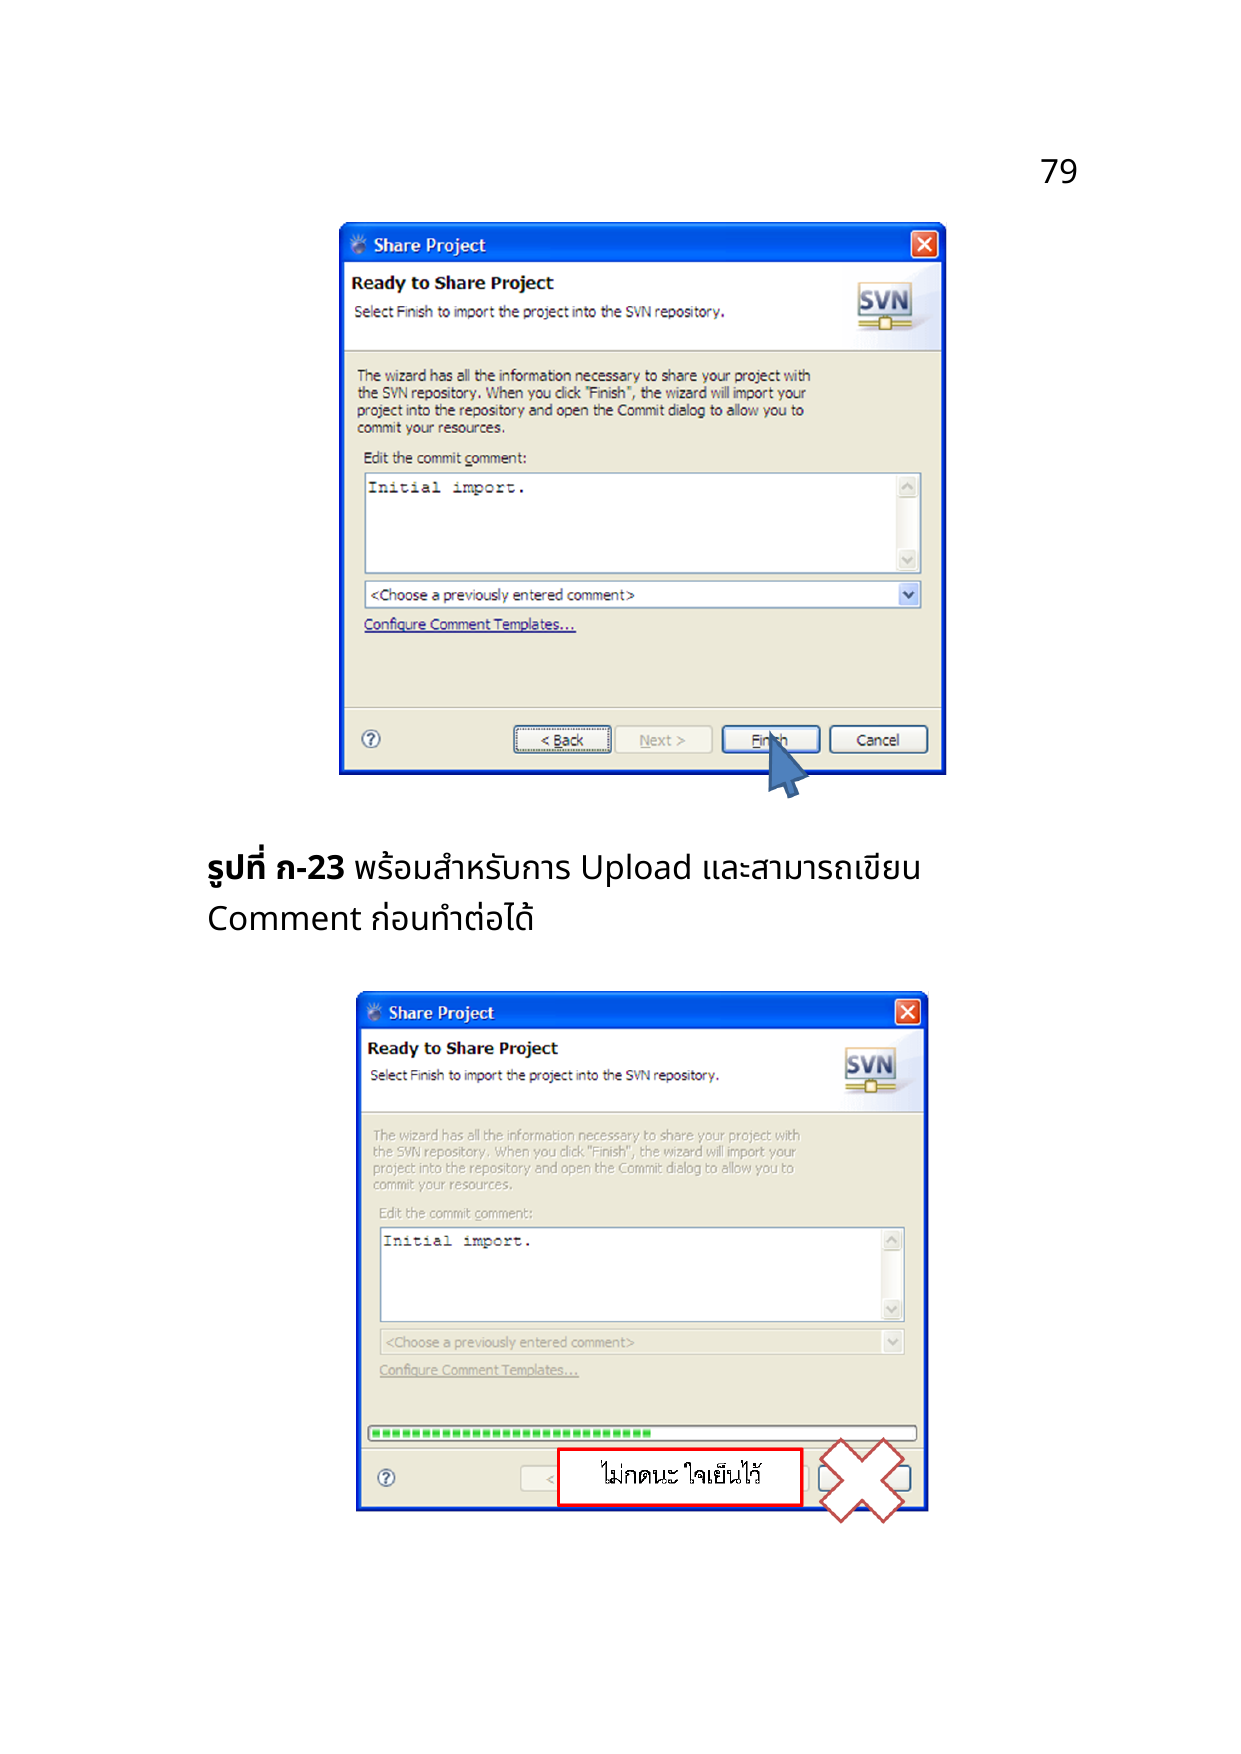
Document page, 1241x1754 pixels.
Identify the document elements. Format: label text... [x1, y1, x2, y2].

picture [338, 221, 947, 799]
picture [356, 990, 929, 1524]
text รูปที่ ก-23 พร้อมสำหรับการ Upload และสามารถเขียน Comment ก่อนทำต่อได้ [207, 844, 1078, 945]
